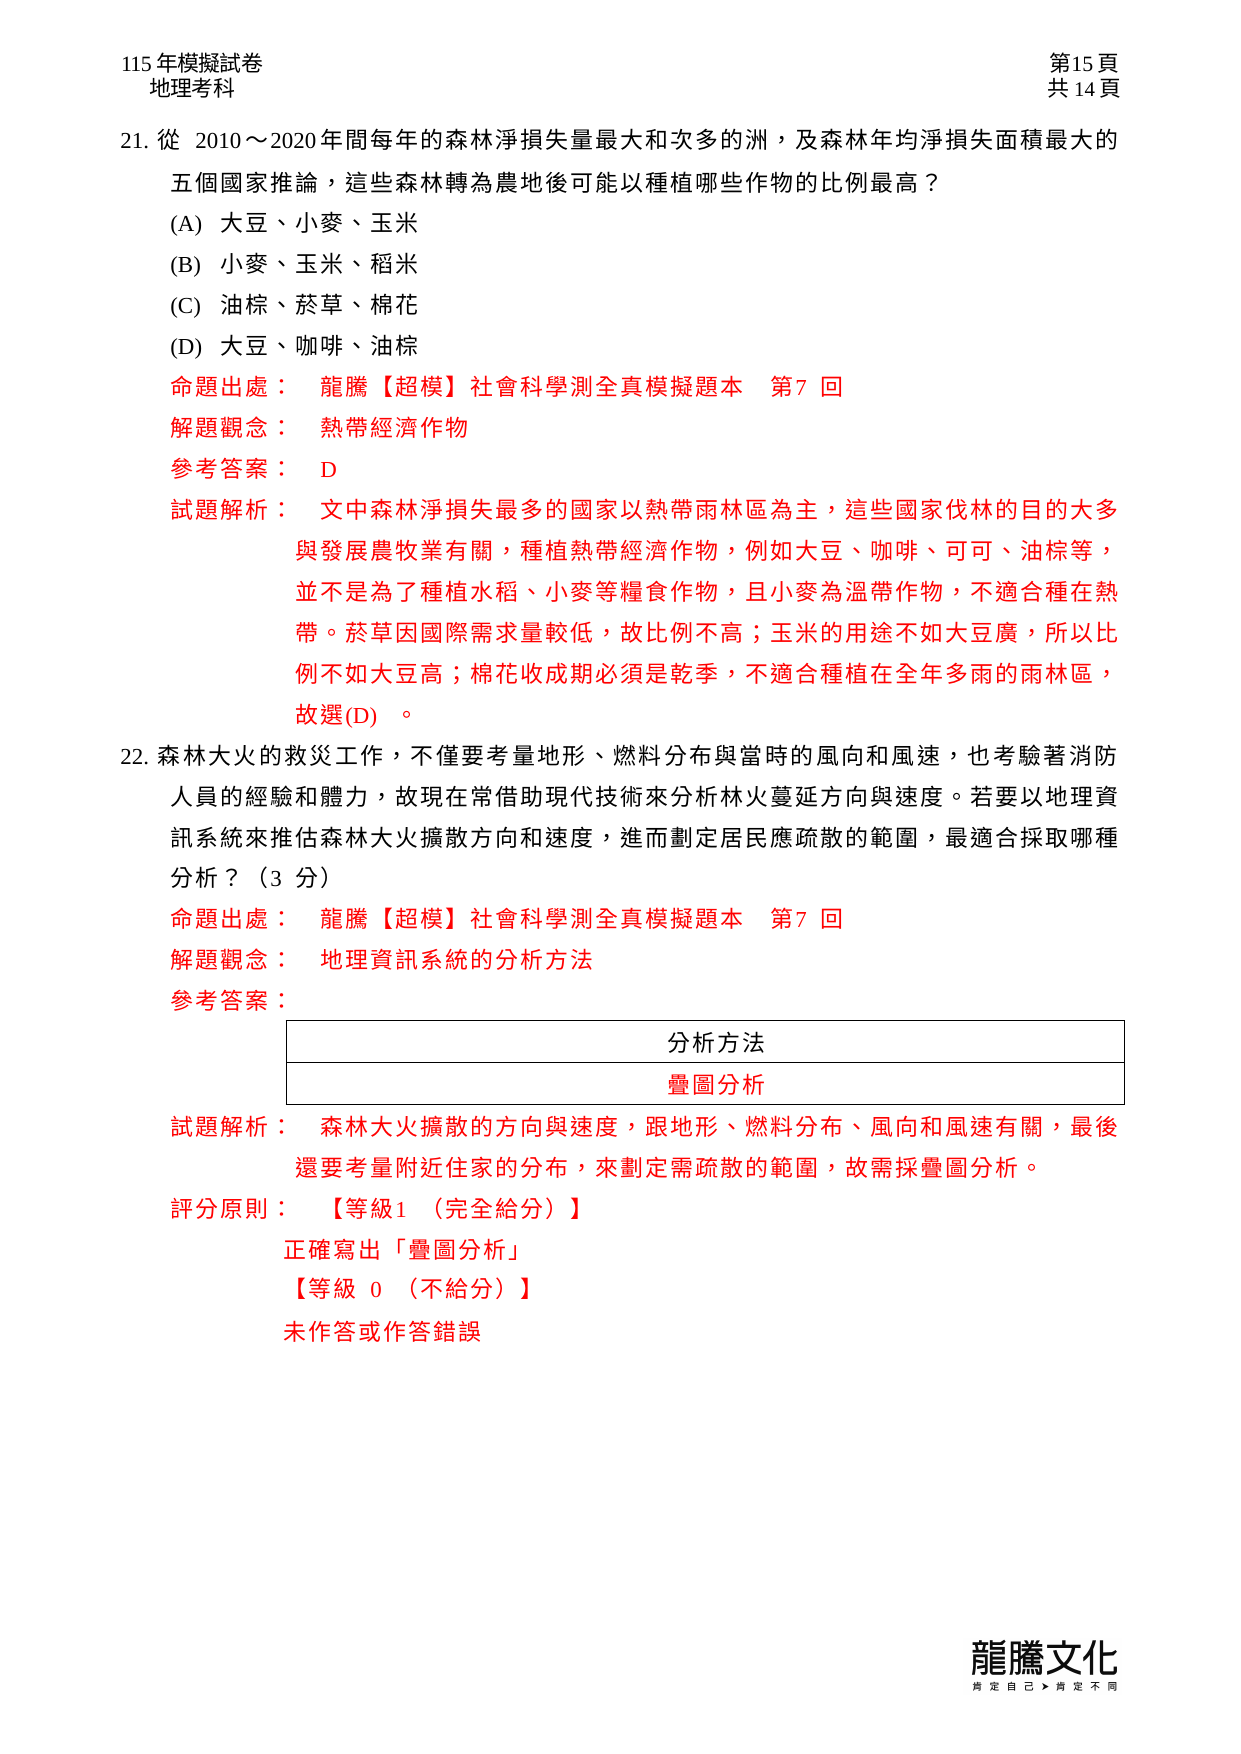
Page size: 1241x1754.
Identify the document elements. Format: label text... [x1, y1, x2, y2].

table_header 分析方法 [287, 1021, 1124, 1062]
text 評分原則： 【等級1（完全給分）】 [158, 1187, 1120, 1228]
text 正確寫出「疊圖分析」 [158, 1228, 1120, 1269]
table_cell 疊圖分析 [287, 1063, 1124, 1104]
text (A)大豆、小麥、玉米 [158, 201, 1120, 242]
text 21. 從2010～2020年間每年的森林淨損失量最大和次多的洲，及森林年均淨損失面積最大的五個國家推論，這些森林轉為農地後可能以種植哪些作物的比例最高？ [120, 119, 1120, 201]
text (B)小麥、玉米、稻米 [158, 242, 1120, 283]
text 解題觀念： 地理資訊系統的分析方法 [158, 938, 1120, 979]
text 命題出處： 龍騰【超模】社會科學測全真模擬題本 第7回 [158, 897, 1120, 938]
text 解題觀念： 熱帶經濟作物 [158, 406, 1120, 447]
text 參考答案： D [158, 447, 1120, 488]
text (C)油棕、菸草、棉花 [158, 283, 1120, 324]
text 試題解析： 森林大火擴散的方向與速度，跟地形、燃料分布、風向和風速有關，最後還要考量附近住家的分布，來劃定需疏散的範圍，故需採疊圖分析。 [158, 1105, 1120, 1187]
text 未作答或作答錯誤 [158, 1310, 1120, 1351]
text 試題解析： 文中森林淨損失最多的國家以熱帶雨林區為主，這些國家伐林的目的大多與發展農牧業有關，種植熱帶經濟作物，例如大豆、咖啡、可可、油棕等，並不是為了種植水稻、小麥等糧食作物，且小麥為溫帶作物，不適合種在熱帶。菸草因國際需求量較低，故比例不高；玉米的用途不如大豆廣，所以比例不如大豆高；棉花收成期必須是乾季，不適合種植在全年多雨的雨林區，故選(D)。 [158, 488, 1120, 734]
picture [962, 1638, 1123, 1695]
text 參考答案： [158, 979, 1120, 1020]
text 22. 森林大火的救災工作，不僅要考量地形、燃料分布與當時的風向和風速，也考驗著消防人員的經驗和體力，故現在常借助現代技術來分析林火蔓延方向與速度。若要以地理資訊系統來推估森林大火擴散方向和速度，進而劃定居民應疏散的範圍，最適合採取哪種分析？（3分） [120, 734, 1120, 897]
text 命題出處： 龍騰【超模】社會科學測全真模擬題本 第7回 [158, 365, 1120, 406]
text 【等級0（不給分）】 [158, 1269, 1120, 1310]
text (D)大豆、咖啡、油棕 [158, 324, 1120, 365]
